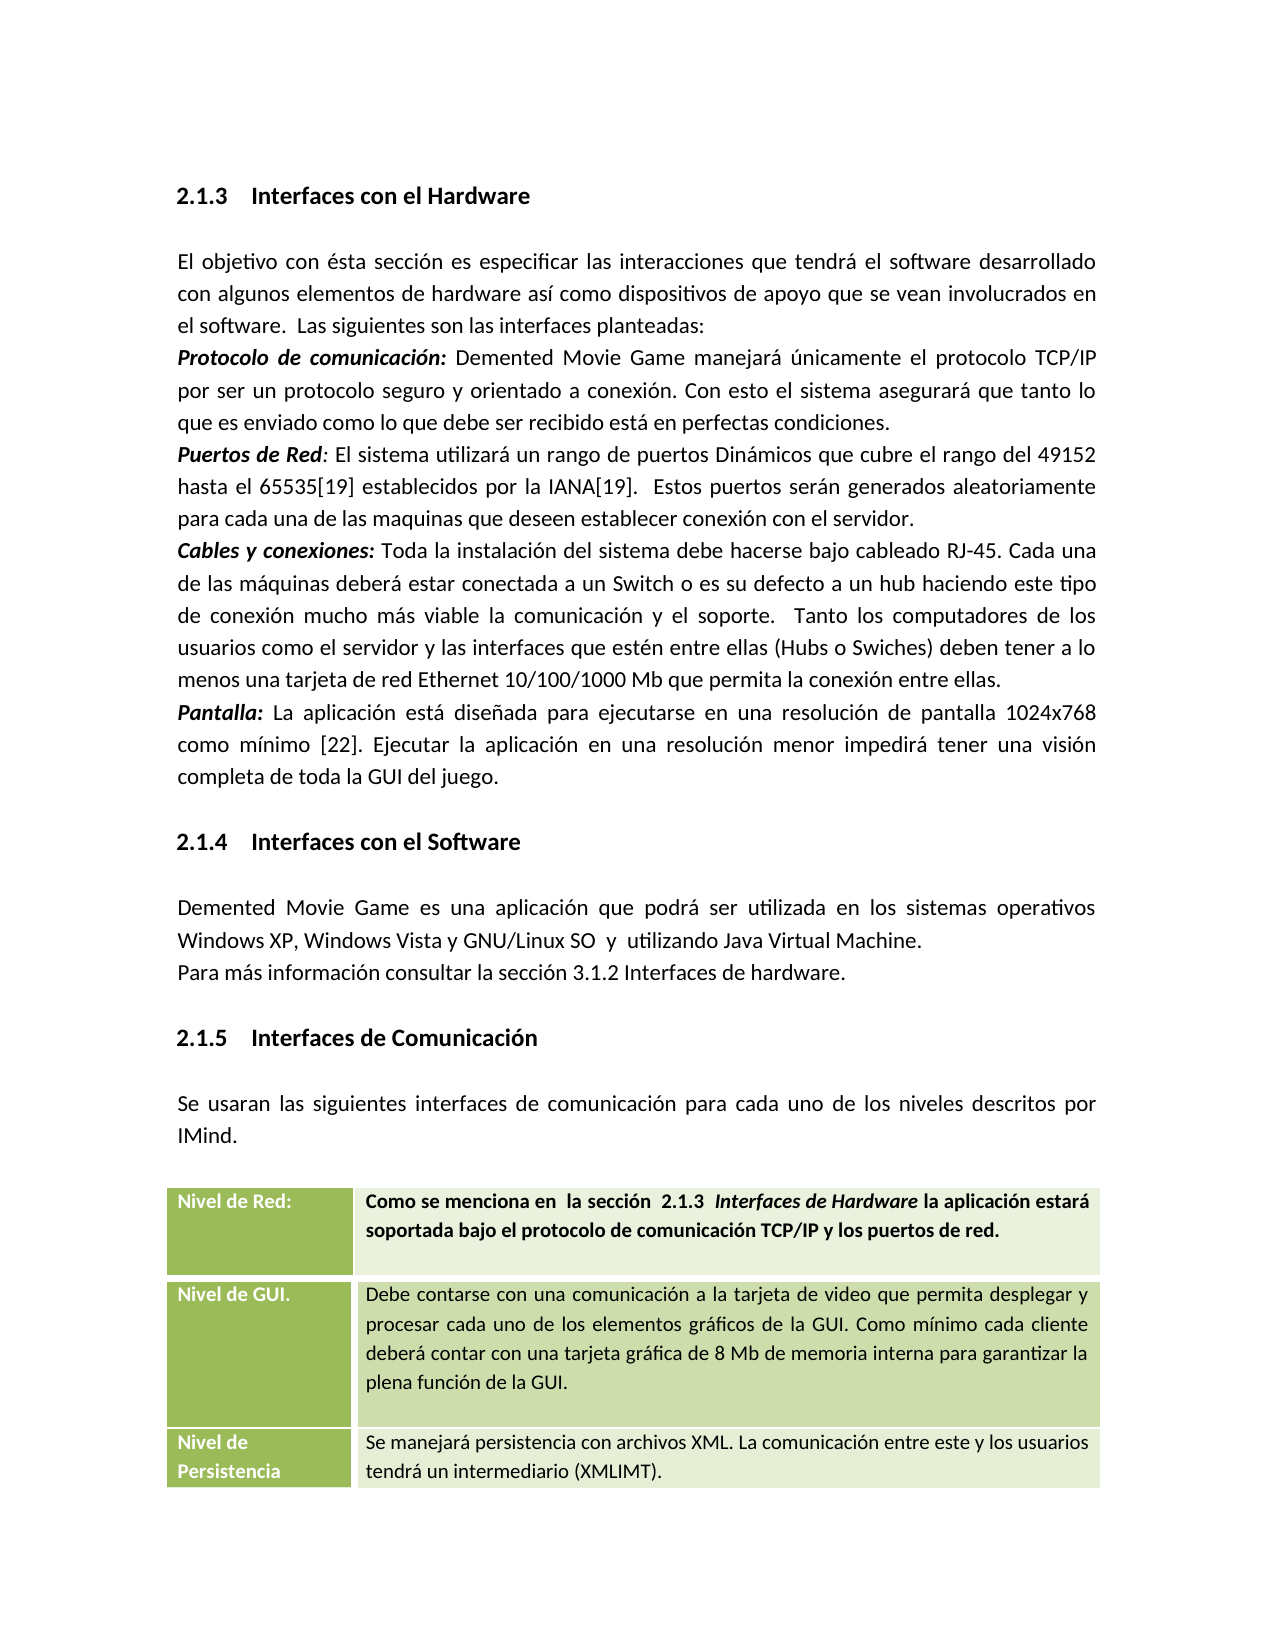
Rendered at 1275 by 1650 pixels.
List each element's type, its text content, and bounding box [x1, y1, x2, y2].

text Puertos de Red: El sistema utilizará un rango de puertos Dinámicos que cubre el rango del 49152 hasta el 65535[19] establecidos por la IANA[19]. Estos puertos serán generados aleatoriamente para cada una de las maquinas que deseen establecer conexión con el servidor. [177, 440, 1098, 532]
text Demented Movie Game es una aplicación que podrá ser utilizada en los sistemas operativos Windows XP, Windows Vista y GNU/Linux SO y utilizando Java Virtual Machine. [177, 893, 1098, 954]
table_header Nivel de Red: [167, 1188, 353, 1275]
subtitle Interfaces de Comunicación [176, 1022, 1098, 1053]
subtitle Interfaces con el Software [176, 826, 1098, 857]
text Cables y conexiones: Toda la instalación del sistema debe hacerse bajo cableado RJ-45. Cada una de las máquinas deberá estar conectada a un Switch o es su defecto a un hub haciendo este tipo de conexión mucho más viable la comunicación y el soporte. Tanto los computadores de los usuarios como el servidor y las interfaces que estén entre ellas (Hubs o Swiches) deben tener a lo menos una tarjeta de red Ethernet 10/100/1000 Mb que permita la conexión entre ellas. [177, 537, 1098, 693]
table_cell Nivel de Persistencia [167, 1429, 351, 1487]
table_cell Nivel de GUI. [167, 1282, 351, 1427]
table_cell Debe contarse con una comunicación a la tarjeta de video que permita desplegar y procesar cada uno de los elementos gráficos de la GUI. Como mínimo cada cliente deberá contar con una tarjeta gráfica de 8 Mb de memoria interna para garantizar la plena función de la GUI. [358, 1282, 1100, 1427]
text Para más información consultar la sección 3.1.2 Interfaces de hardware. [177, 958, 1098, 986]
text Se usaran las siguientes interfaces de comunicación para cada uno de los niveles descritos por IMind. [177, 1089, 1098, 1150]
text El objetivo con ésta sección es especificar las interacciones que tendrá el software desarrollado con algunos elementos de hardware así como dispositivos de apoyo que se vean involucrados en el software. Las siguientes son las interfaces planteadas: [177, 247, 1098, 339]
subtitle Interfaces con el Hardware [176, 180, 1098, 210]
text Pantalla: La aplicación está diseñada para ejecutarse en una resolución de pantalla 1024x768 como mínimo [22]. Ejecutar la aplicación en una resolución menor impedirá tener una visión completa de toda la GUI del juego. [177, 698, 1098, 790]
text Protocolo de comunicación: Demented Movie Game manejará únicamente el protocolo TCP/IP por ser un protocolo seguro y orientado a conexión. Con esto el sistema asegurará que tanto lo que es enviado como lo que debe ser recibido está en perfectas condiciones. [177, 343, 1098, 436]
table_header Como se menciona en la sección 2.1.3 Interfaces de Hardware la aplicación estará soportada bajo el protocolo de comunicación TCP/IP y los puertos de red. [355, 1188, 1100, 1275]
table_cell Se manejará persistencia con archivos XML. La comunicación entre este y los usuarios tendrá un intermediario (XMLIMT). [358, 1429, 1100, 1487]
